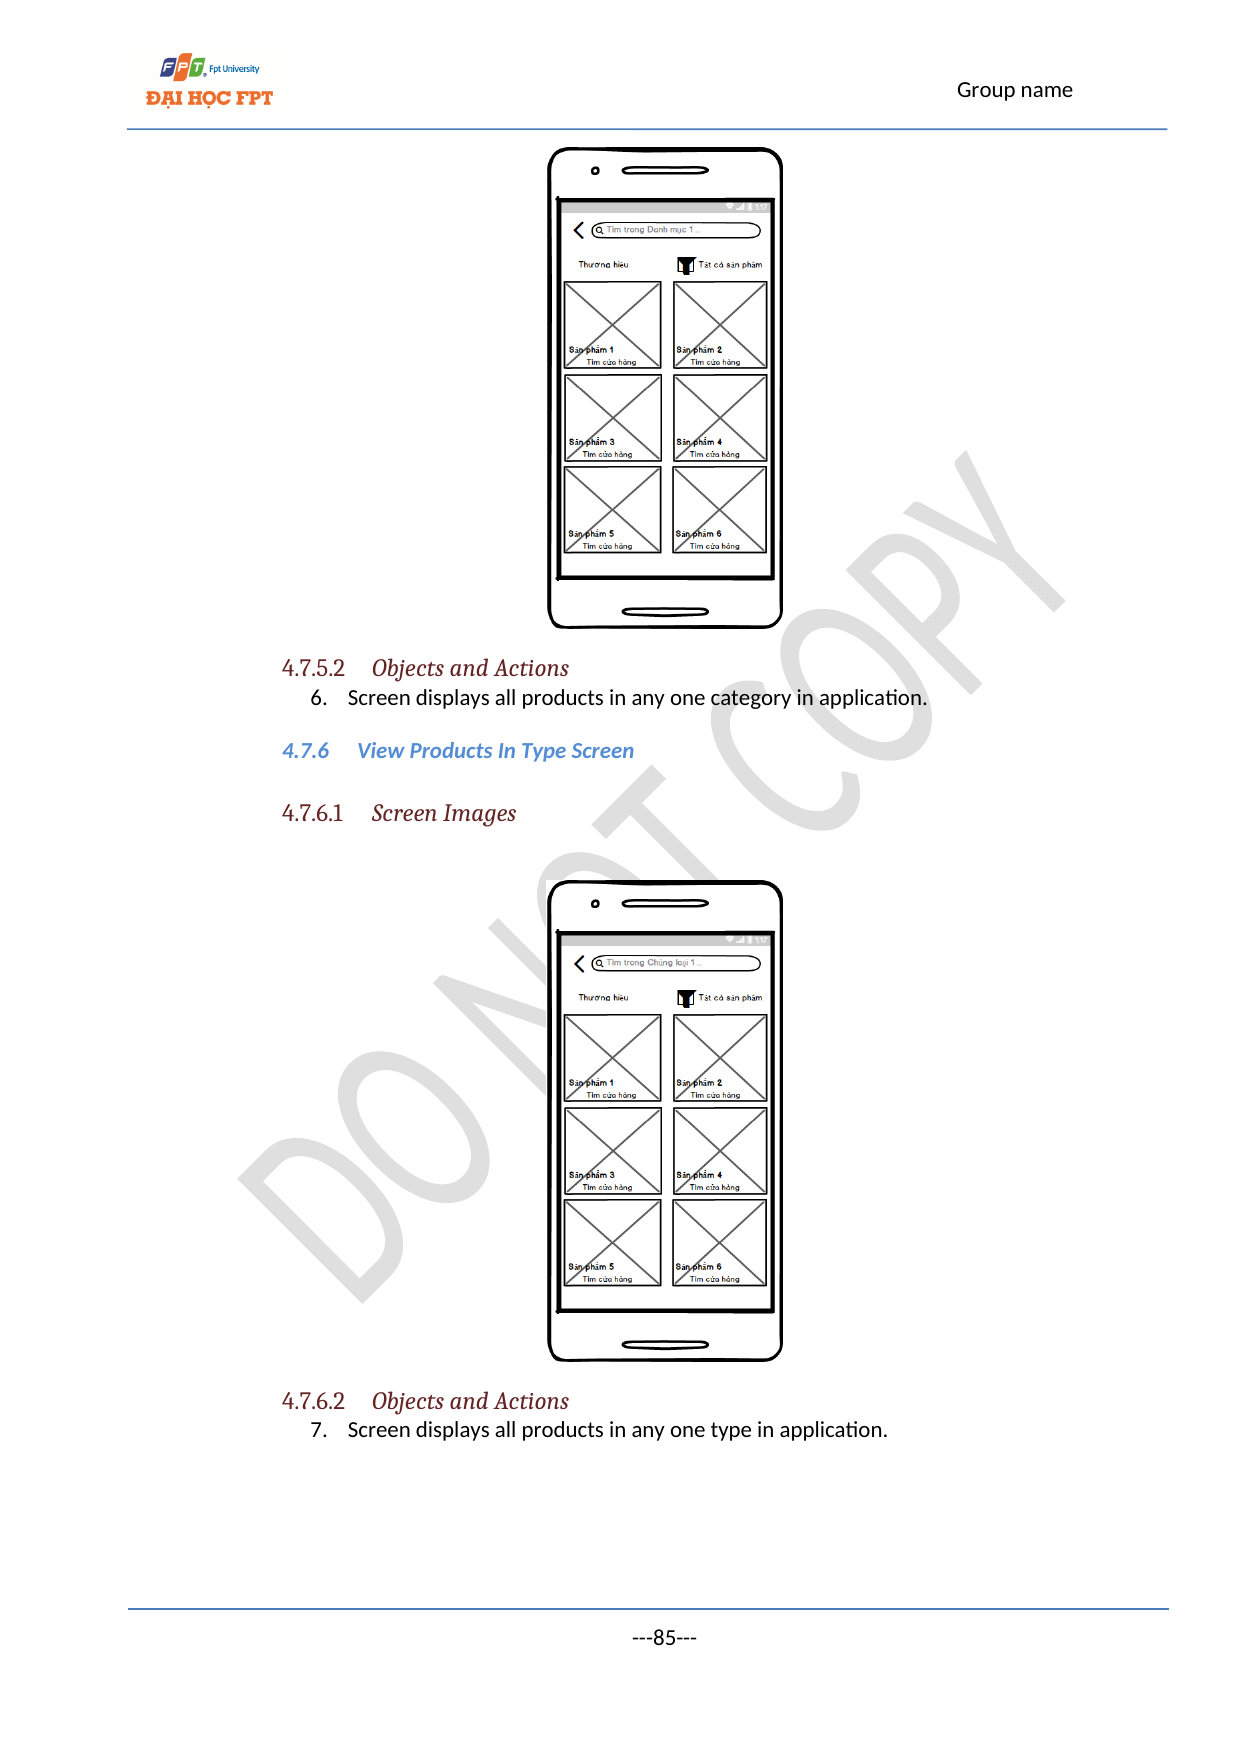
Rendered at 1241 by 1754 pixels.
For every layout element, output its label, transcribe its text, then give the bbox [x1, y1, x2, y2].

picture [546, 880, 783, 1362]
picture [546, 147, 783, 629]
list Screen displays all products in any one category in application. [310, 683, 1122, 711]
picture [129, 46, 290, 116]
subtitle Objects and Actions [282, 654, 1122, 683]
subtitle Screen Images [282, 799, 1122, 827]
subtitle View Products In Type Screen [282, 736, 1122, 764]
subtitle Objects and Actions [282, 1387, 1122, 1416]
list Screen displays all products in any one type in application. [310, 1416, 1122, 1443]
